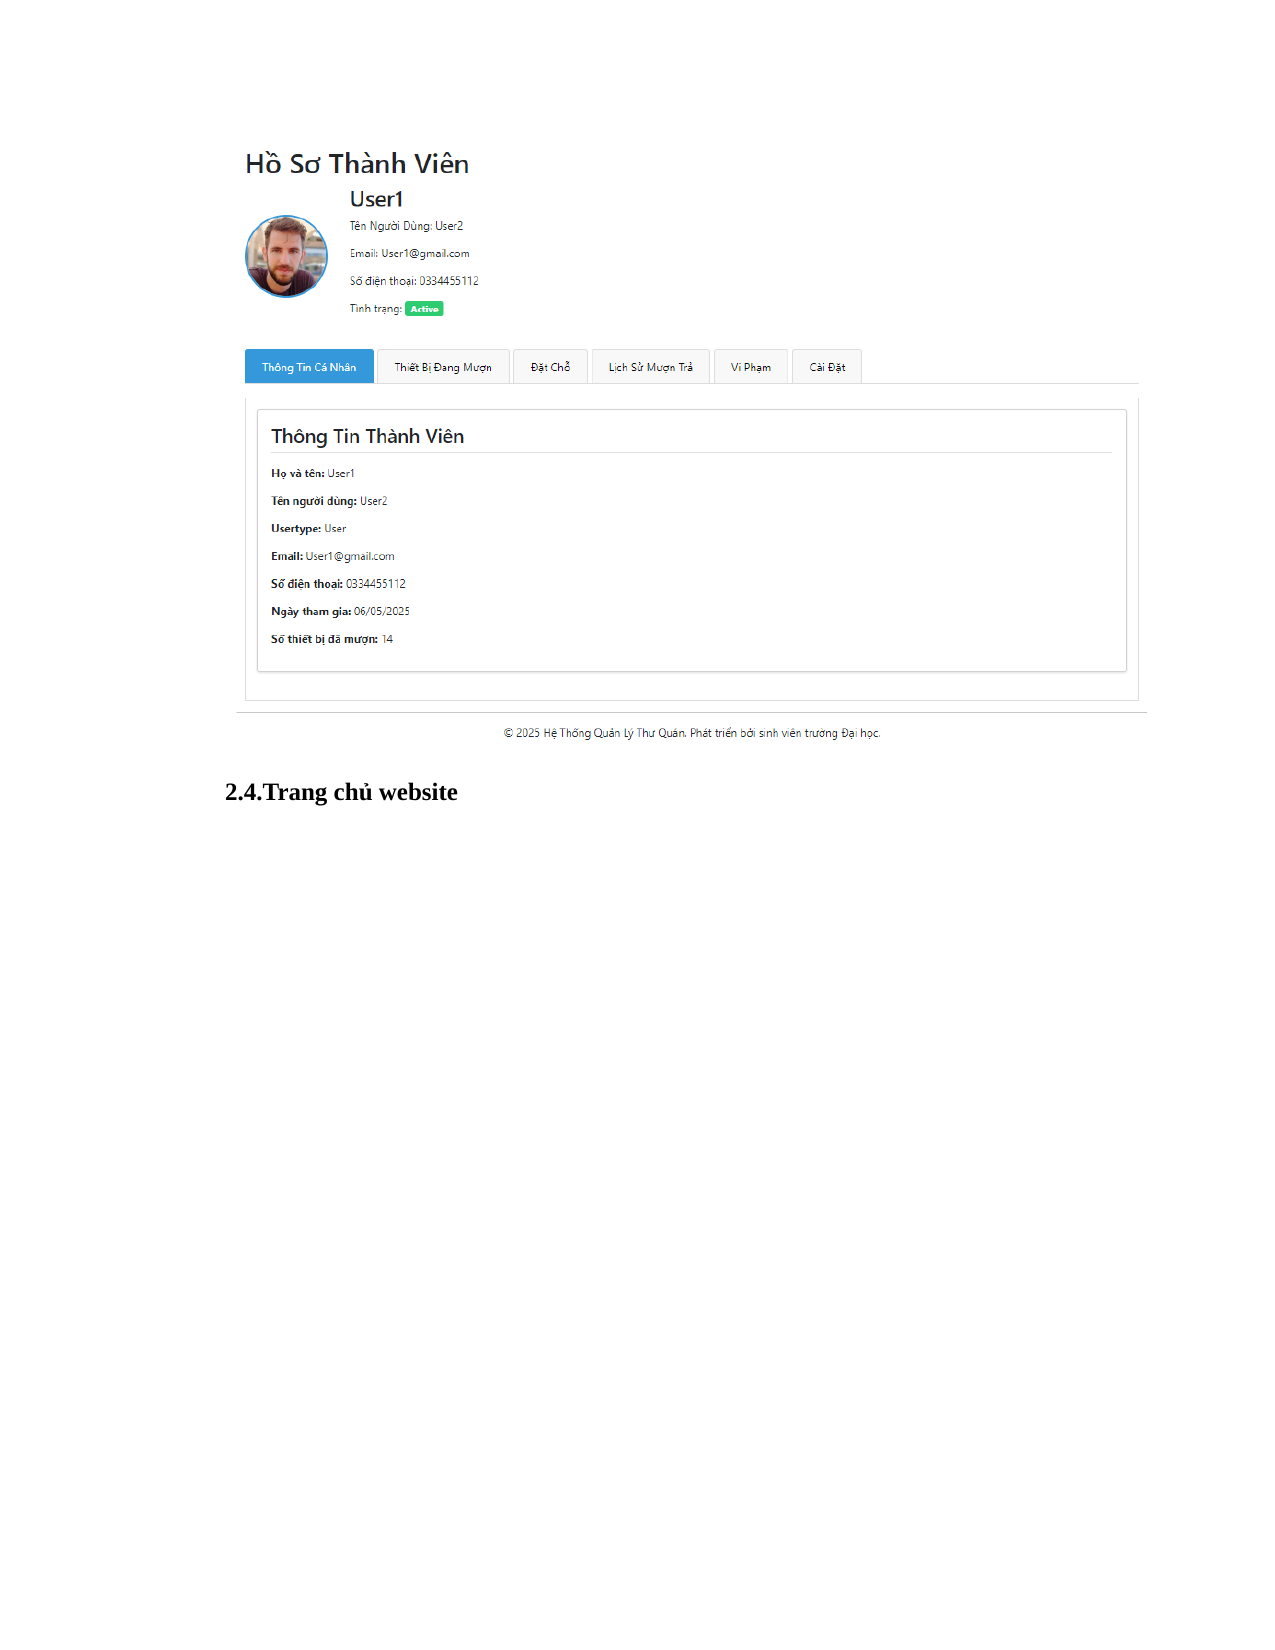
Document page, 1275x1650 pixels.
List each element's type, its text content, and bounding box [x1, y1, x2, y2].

picture [225, 150, 1200, 775]
list 2.4.Trang chủ website [225, 777, 1125, 806]
